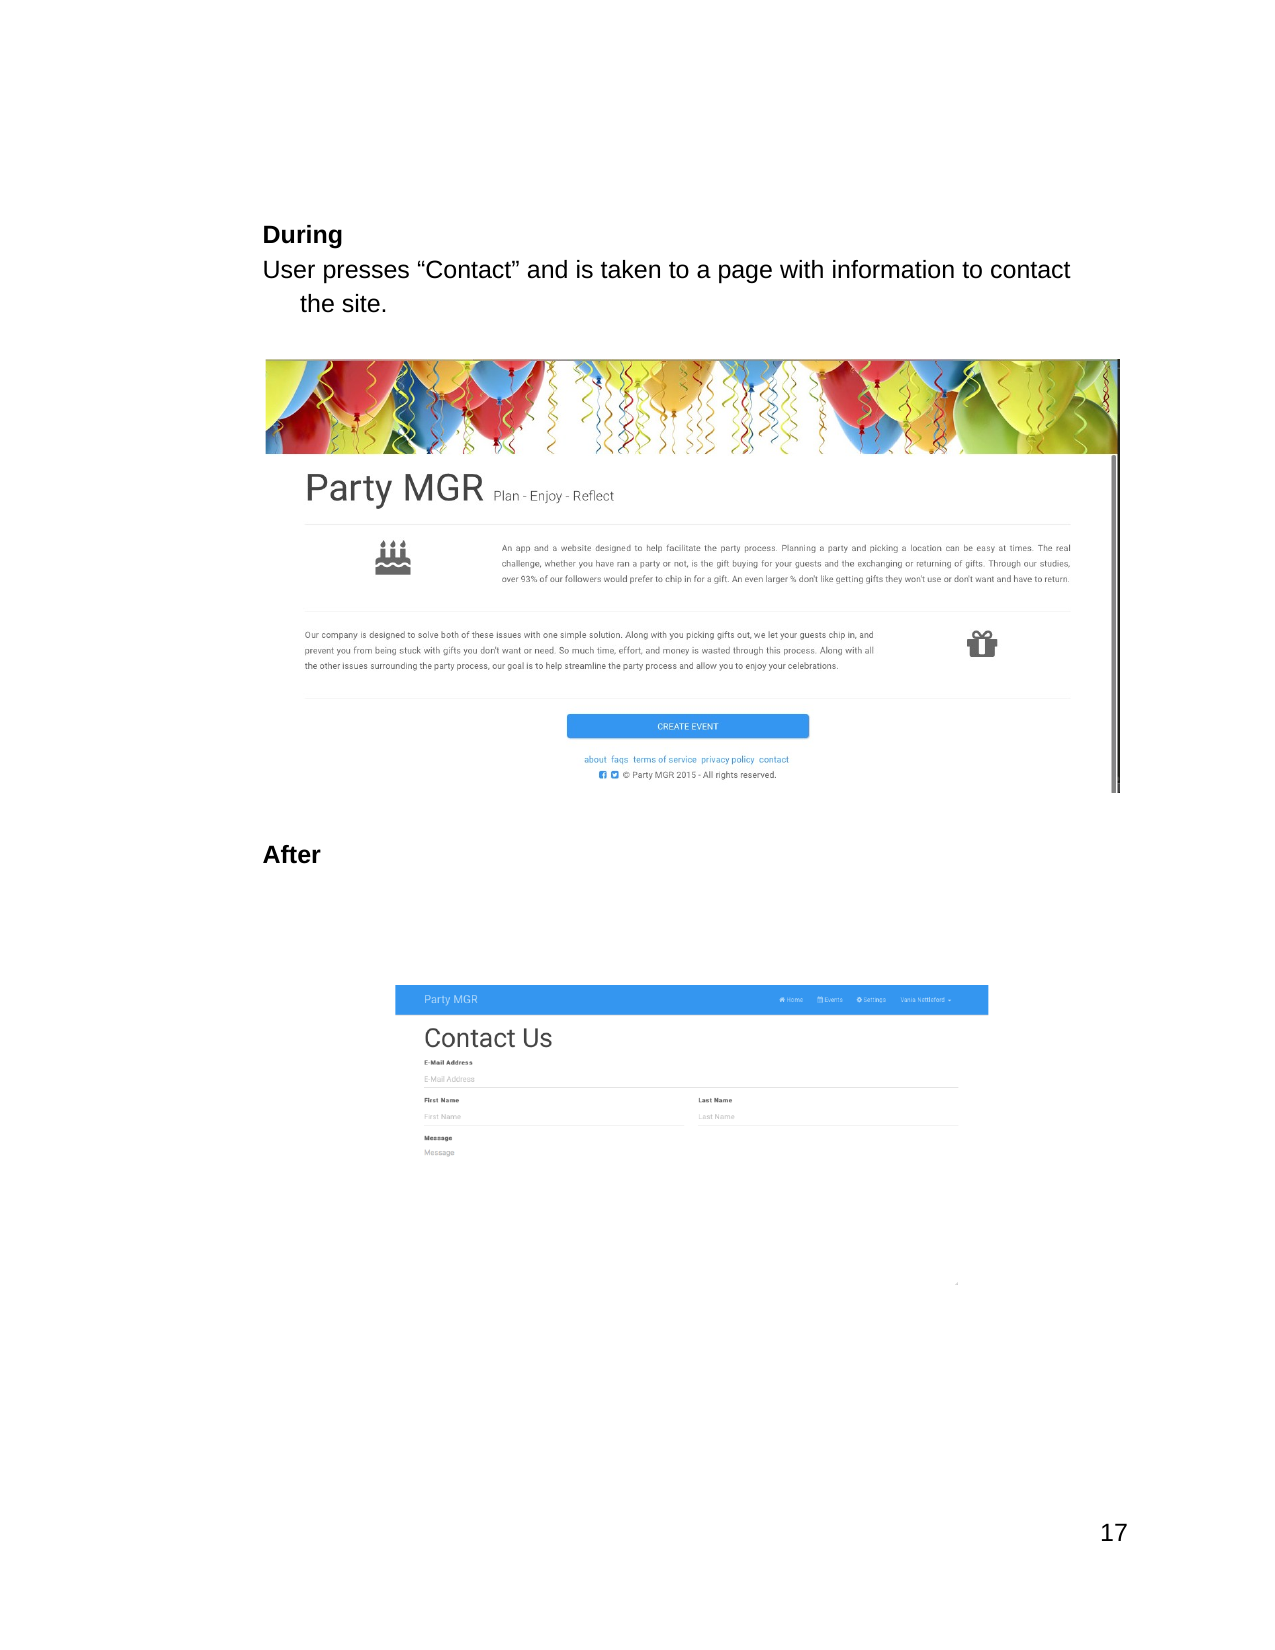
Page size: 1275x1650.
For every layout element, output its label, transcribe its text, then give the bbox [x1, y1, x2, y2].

subtitle After [262, 840, 1137, 869]
text User presses “Contact” and is taken to a page with information to contact the site. [262, 255, 1112, 318]
picture [395, 985, 989, 1285]
text During [262, 220, 1137, 249]
picture [265, 359, 1120, 793]
